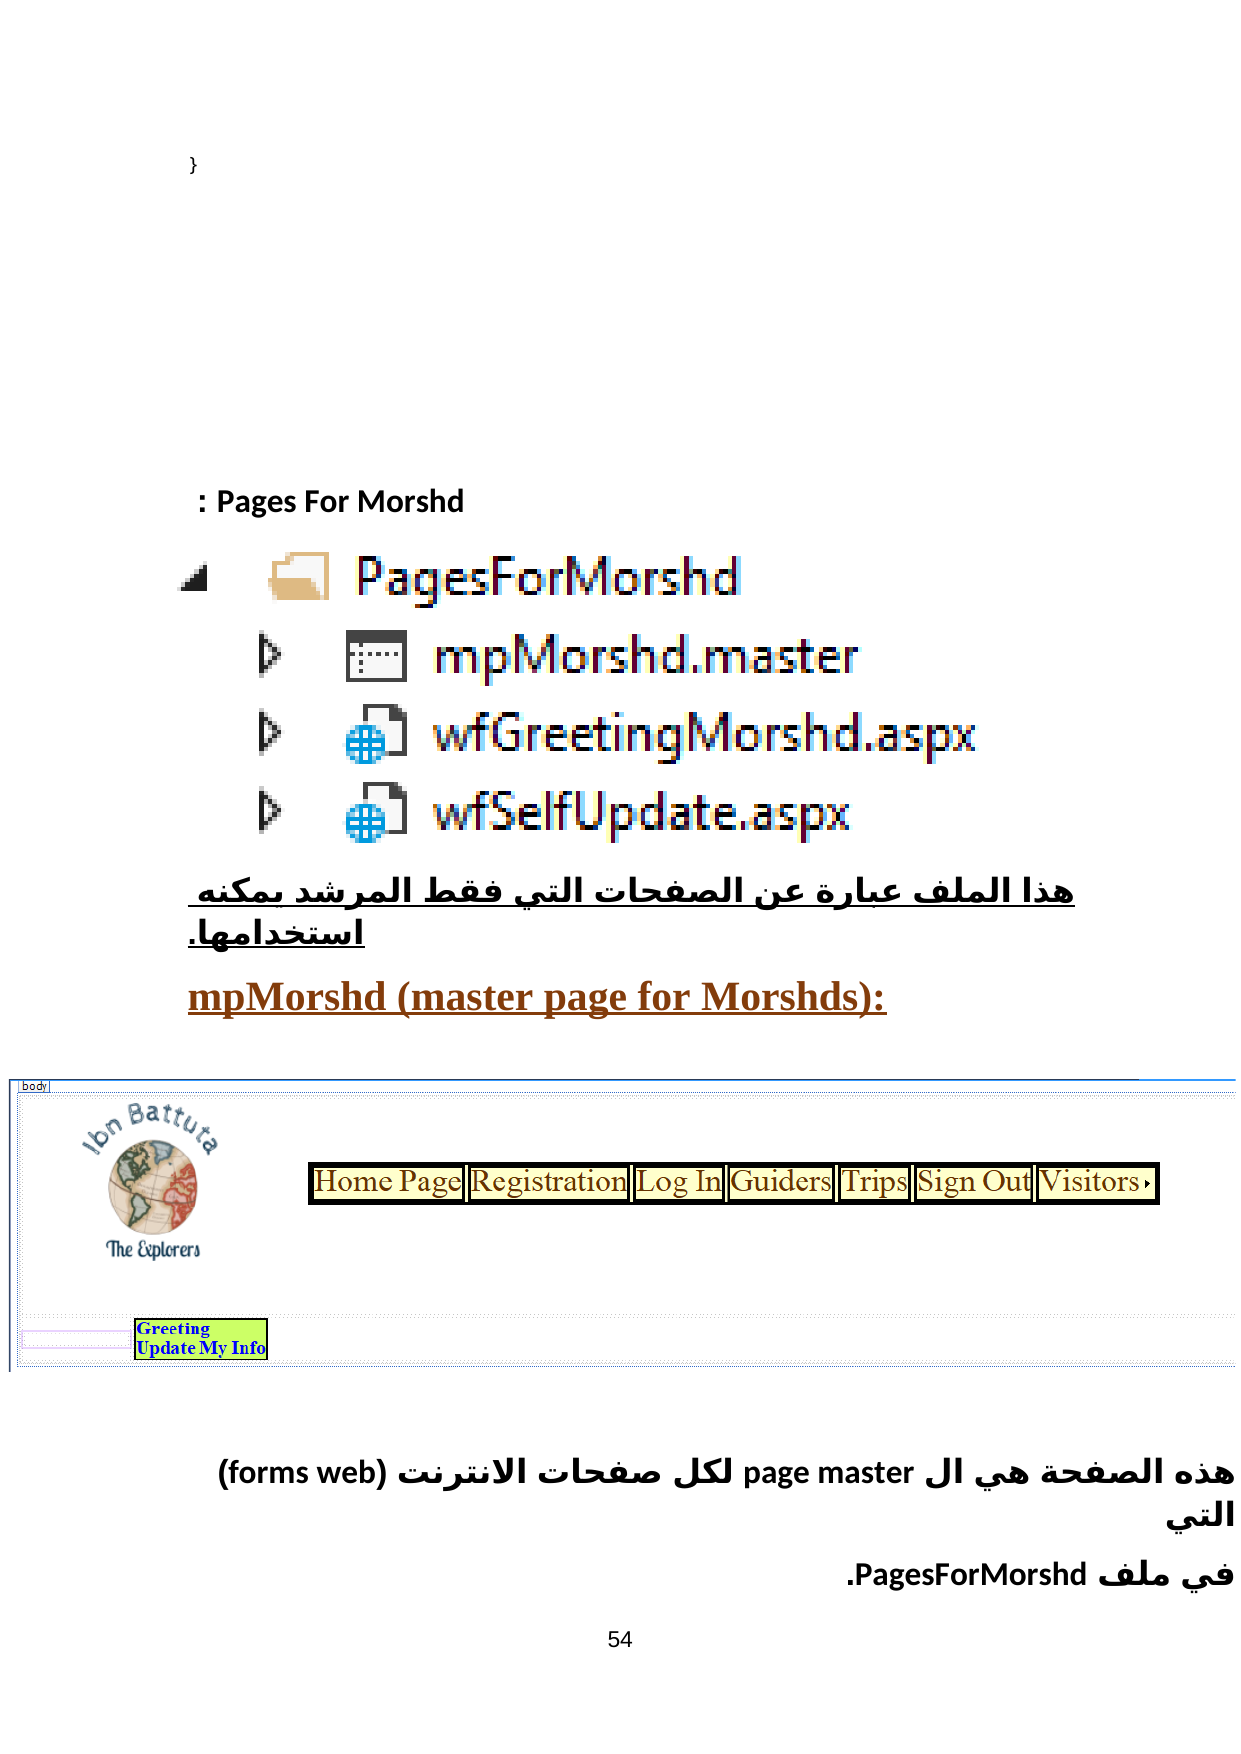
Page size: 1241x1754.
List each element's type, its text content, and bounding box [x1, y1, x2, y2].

picture [161, 540, 1053, 853]
text في ملف PagesForMorshd. [187, 1553, 1236, 1594]
text هذا الملف عبارة عن الصفحات التي فقط المرشد يمكنه استخدامها. [187, 871, 1236, 951]
text } [187, 150, 1053, 177]
text mpMorshd (master page for Morshds): [187, 971, 1053, 1019]
text هذه الصفحة هي ال page master لكل صفحات الانترنت (forms web) التي [187, 1451, 1236, 1533]
text Pages For Morshd : [187, 480, 1053, 521]
picture [8, 1079, 1236, 1372]
